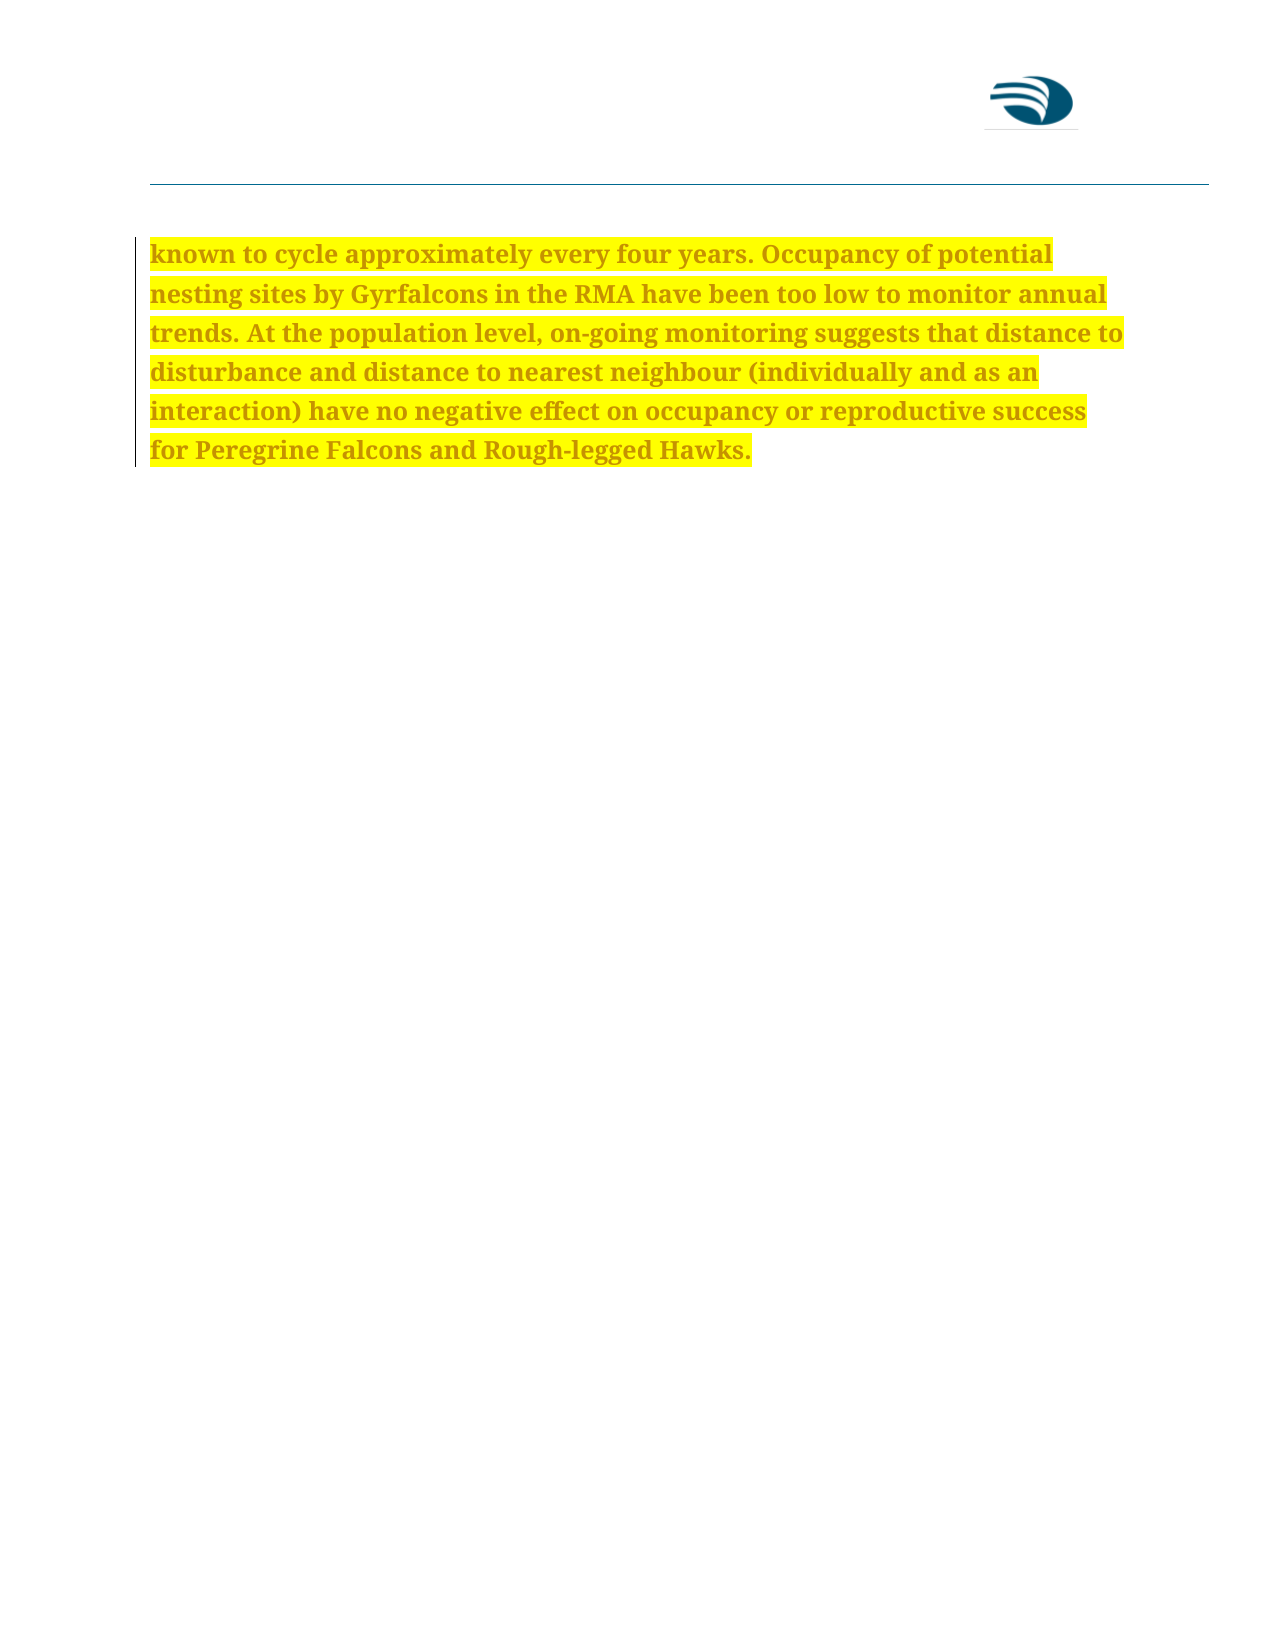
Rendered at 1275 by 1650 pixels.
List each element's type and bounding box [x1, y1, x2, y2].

picture [984, 73, 1079, 130]
text [150, 237, 1125, 467]
